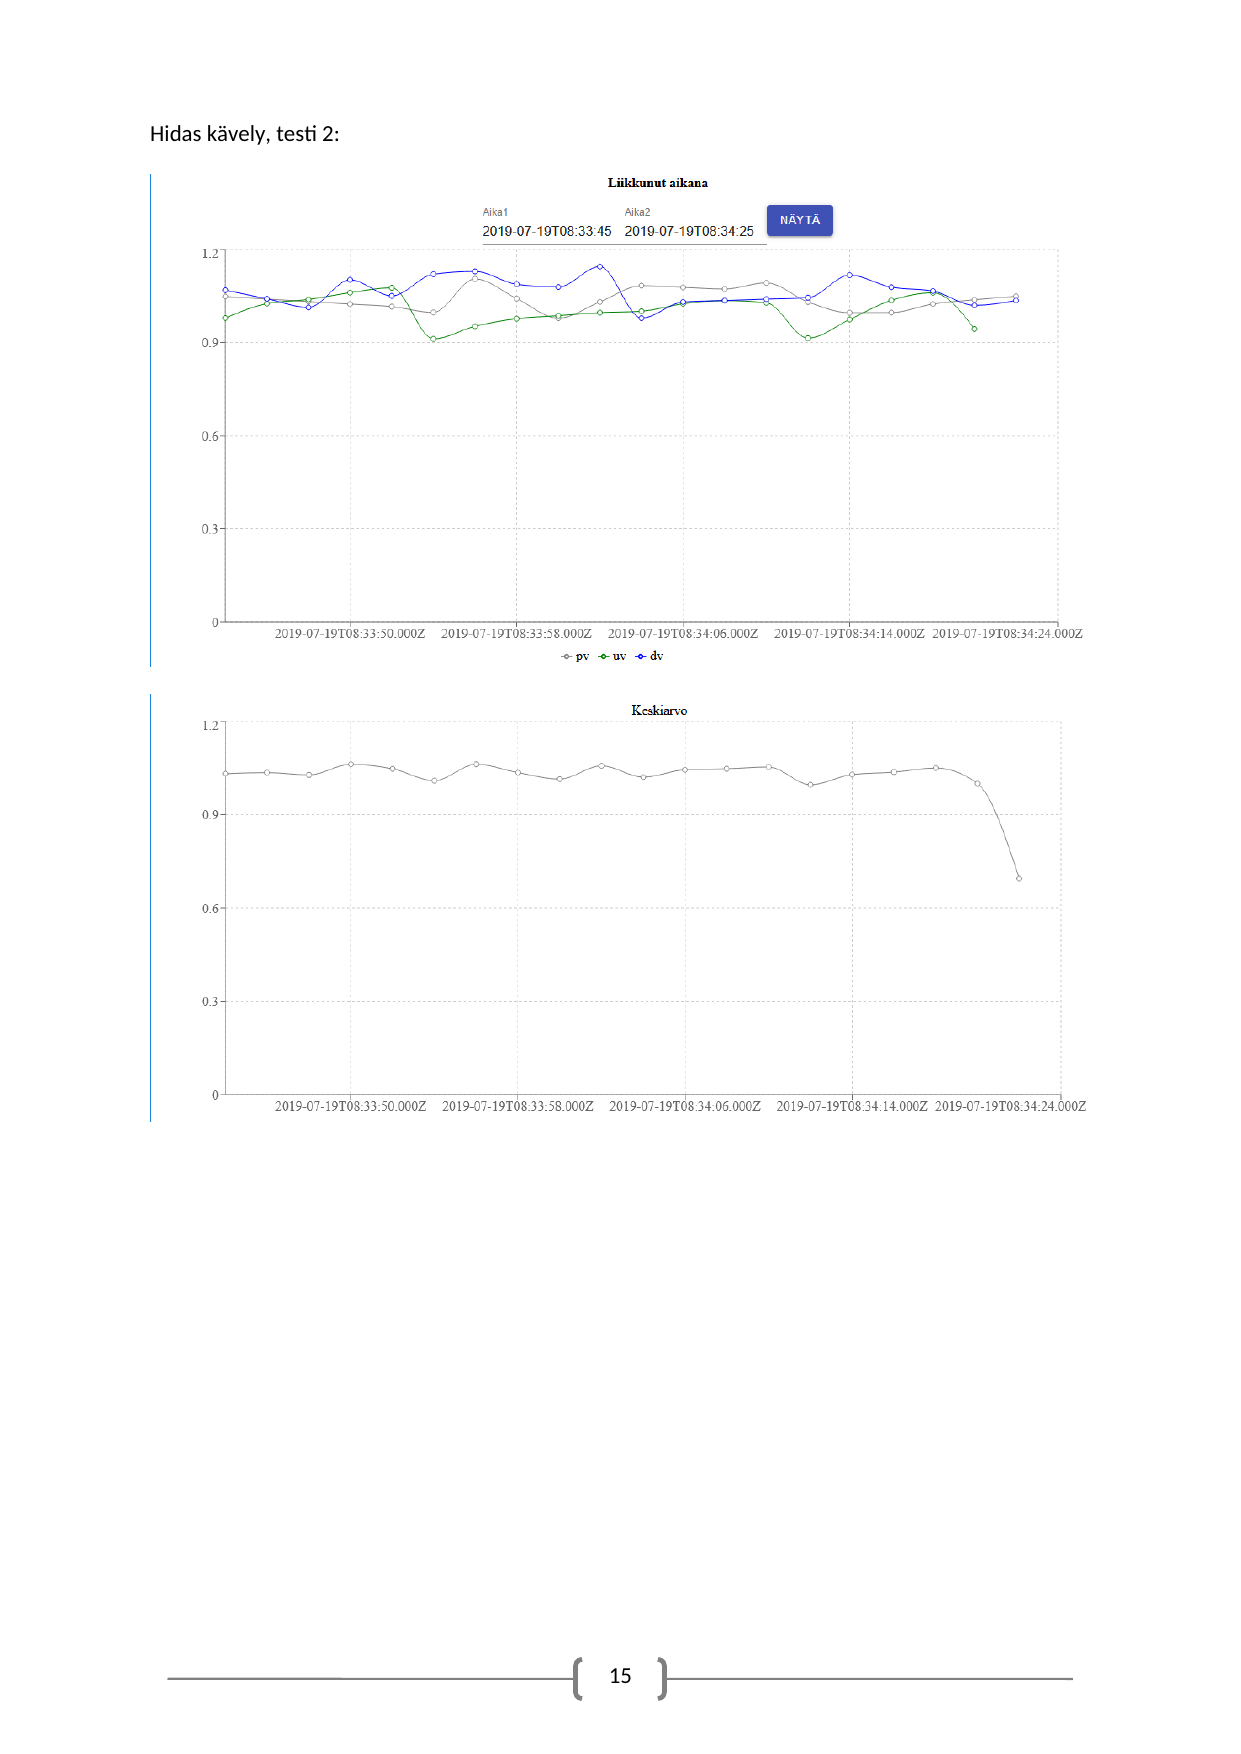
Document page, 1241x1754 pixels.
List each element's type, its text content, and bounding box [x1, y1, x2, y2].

picture [150, 174, 1091, 667]
picture [150, 694, 1091, 1122]
text Hidas kävely, testi 2: [150, 119, 1090, 147]
